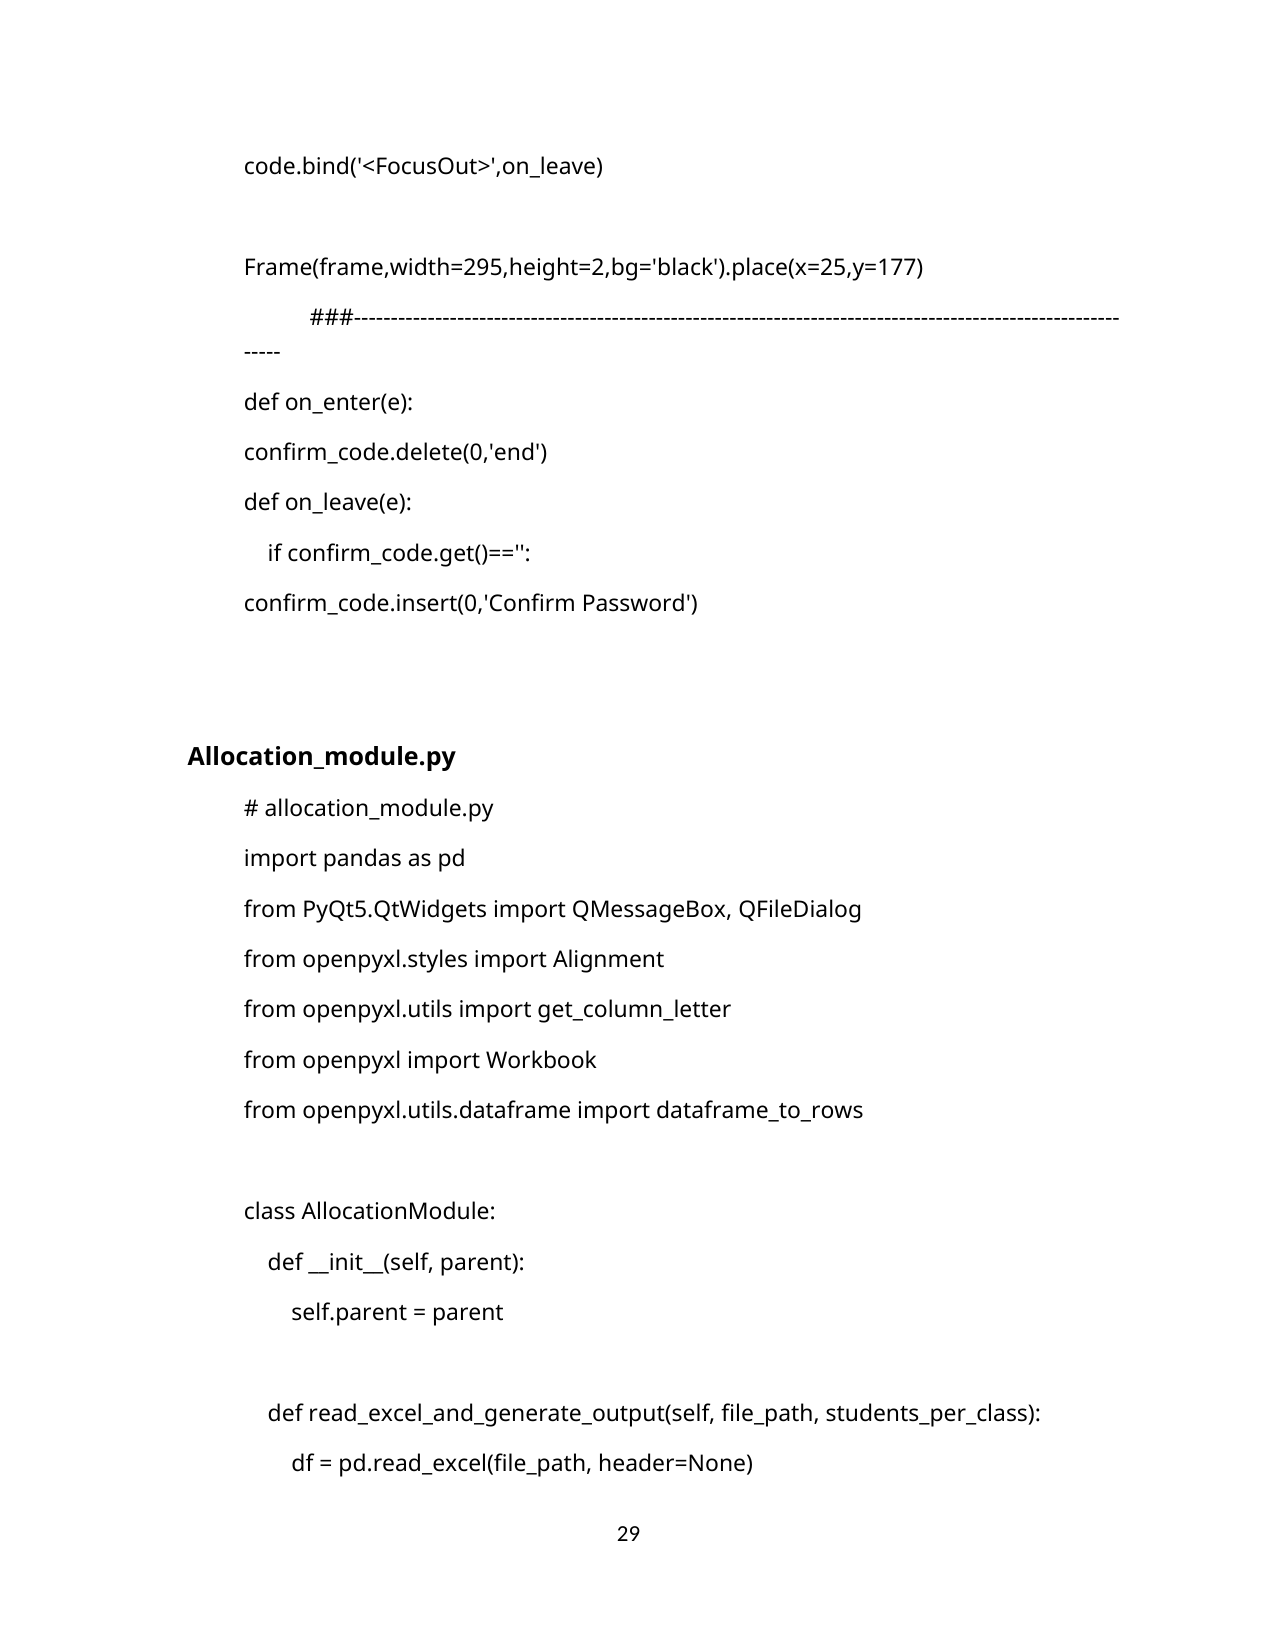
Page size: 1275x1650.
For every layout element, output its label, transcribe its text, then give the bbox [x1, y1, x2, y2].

text def read_excel_and_generate_output(self, file_path, students_per_class): [178, 1397, 1125, 1428]
text code.bind('<FocusOut>',on_leave) [178, 150, 1125, 181]
text if confirm_code.get()=='': [178, 537, 1125, 568]
text from PyQt5.QtWidgets import QMessageBox, QFileDialog [178, 893, 1125, 924]
text def on_enter(e): [178, 385, 1125, 417]
text def on_leave(e): [178, 486, 1125, 517]
text # allocation_module.py [178, 792, 1125, 823]
text confirm_code.insert(0,'Confirm Password') [178, 587, 1125, 618]
text confirm_code.delete(0,'end') [178, 436, 1125, 467]
text import pandas as pd [178, 842, 1125, 873]
text from openpyxl import Workbook [178, 1044, 1125, 1075]
text from openpyxl.styles import Alignment [178, 943, 1125, 974]
text from openpyxl.utils.dataframe import dataframe_to_rows [178, 1094, 1125, 1126]
text df = pd.read_excel(file_path, header=None) [178, 1447, 1125, 1478]
text Frame(frame,width=295,height=2,bg='black').place(x=25,y=177) [178, 251, 1125, 282]
text ###------------------------------------------------------------------------------------------------------------- [244, 301, 1125, 366]
text Allocation_module.py [178, 738, 1125, 772]
text from openpyxl.utils import get_column_letter [178, 993, 1125, 1025]
text self.parent = parent [178, 1296, 1125, 1327]
text class AllocationModule: [178, 1195, 1125, 1226]
text def __init__(self, parent): [178, 1246, 1125, 1277]
